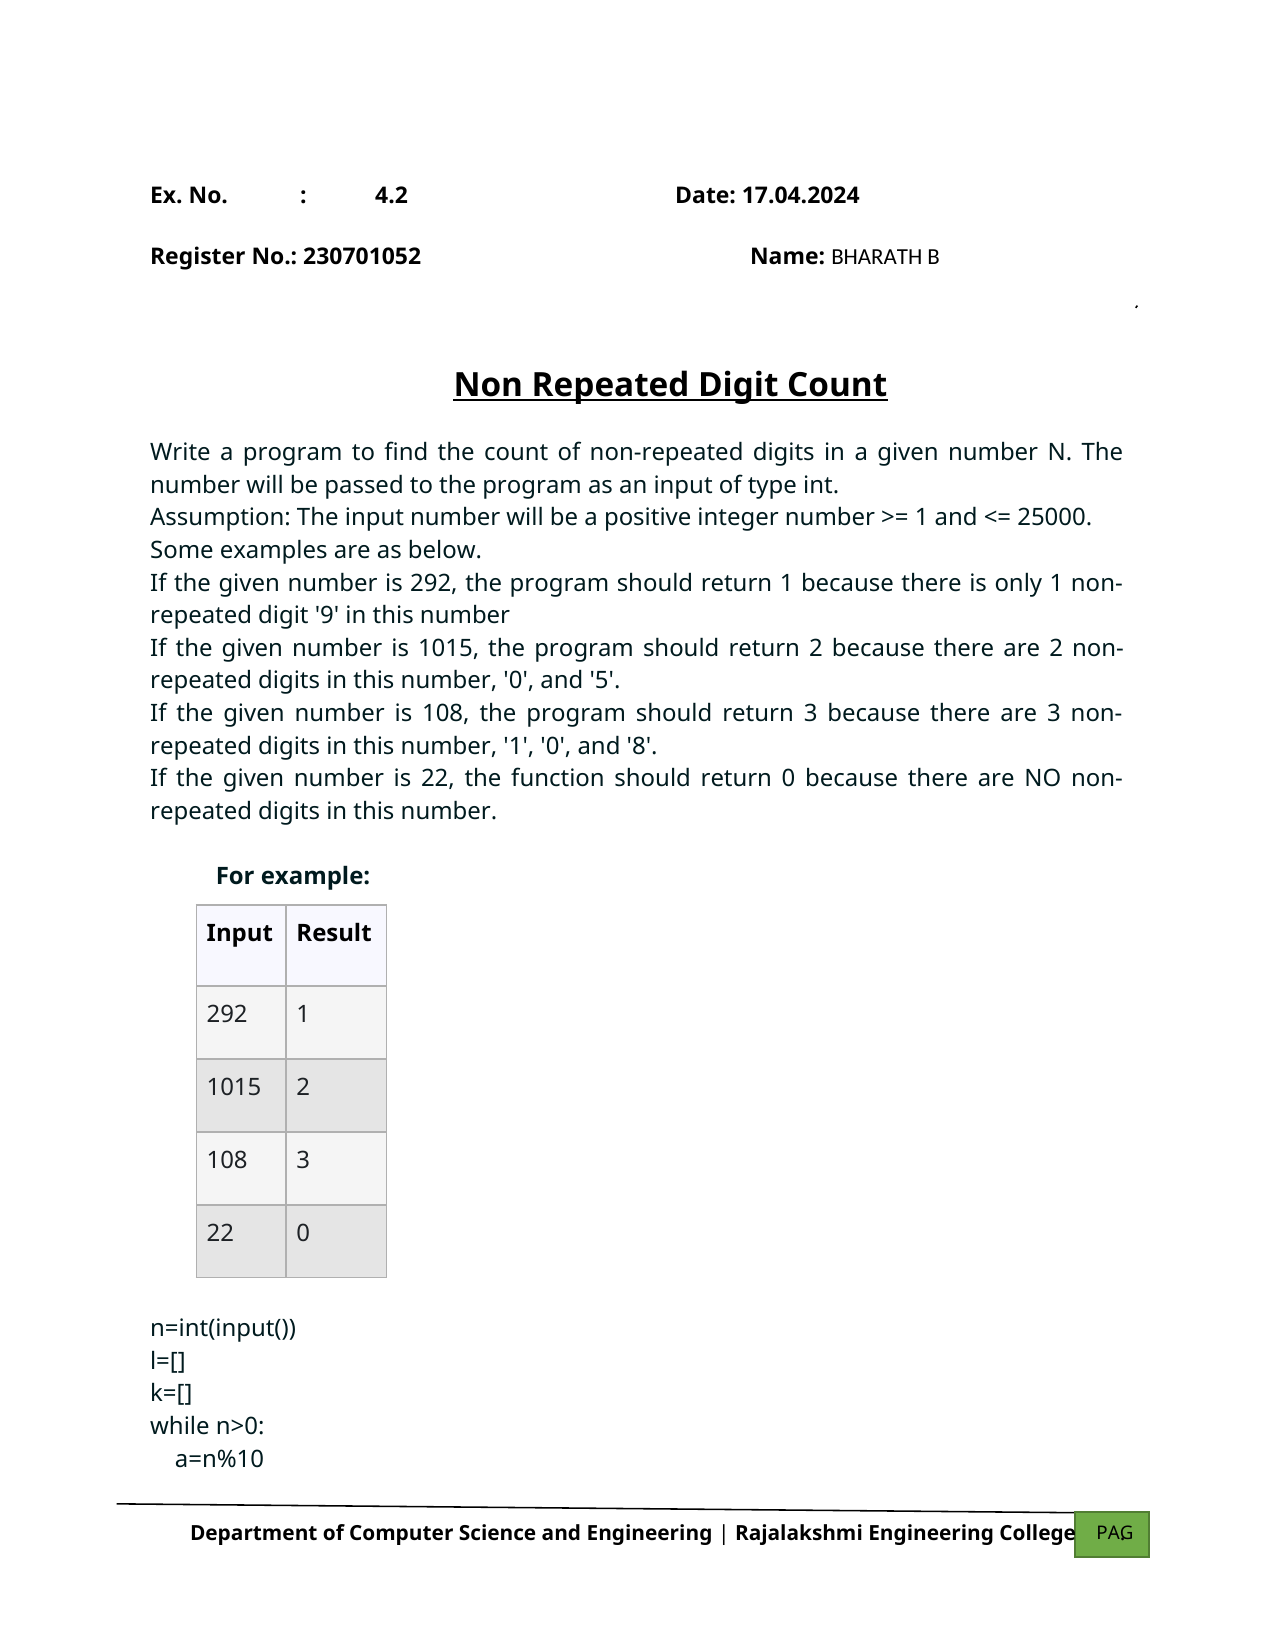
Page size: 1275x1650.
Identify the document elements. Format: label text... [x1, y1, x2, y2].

text If the given number is 108, the program should return 3 because there are 3 non-repeated digits in this number, '1', '0', and '8'. [150, 696, 1125, 761]
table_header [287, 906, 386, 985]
text Ex. No. : 4.2 Date: 17.04.2024 [150, 179, 1125, 210]
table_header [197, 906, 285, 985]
text For example: [216, 859, 1125, 891]
text If the given number is 292, the program should return 1 because there is only 1 non-repeated digit '9' in this number [150, 565, 1125, 631]
text Some examples are as below. [150, 533, 1125, 565]
text Assumption: The input number will be a positive integer number >= 1 and <= 25000. [150, 500, 1125, 533]
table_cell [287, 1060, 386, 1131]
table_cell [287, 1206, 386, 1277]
text Register No.: 230701052 Name: BHARATH B [150, 239, 1125, 271]
text If the given number is 1015, the program should return 2 because there are 2 non-repeated digits in this number, '0', and '5'. [150, 631, 1125, 696]
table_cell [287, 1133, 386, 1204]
text l=[] [150, 1344, 1125, 1376]
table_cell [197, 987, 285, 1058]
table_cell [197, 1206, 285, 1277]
text while n>0: [150, 1409, 1125, 1441]
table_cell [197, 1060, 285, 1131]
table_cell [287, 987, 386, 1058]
text If the given number is 22, the function should return 0 because there are NO non-repeated digits in this number. [150, 761, 1125, 826]
text n=int(input()) [150, 1278, 1125, 1344]
text Non Repeated Digit Count [216, 360, 1125, 406]
text Write a program to find the count of non-repeated digits in a given number N. The number will be passed to the program as an input of type int. [150, 435, 1125, 500]
text k=[] [150, 1376, 1125, 1409]
text a=n%10 [150, 1441, 1125, 1474]
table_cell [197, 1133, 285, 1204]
